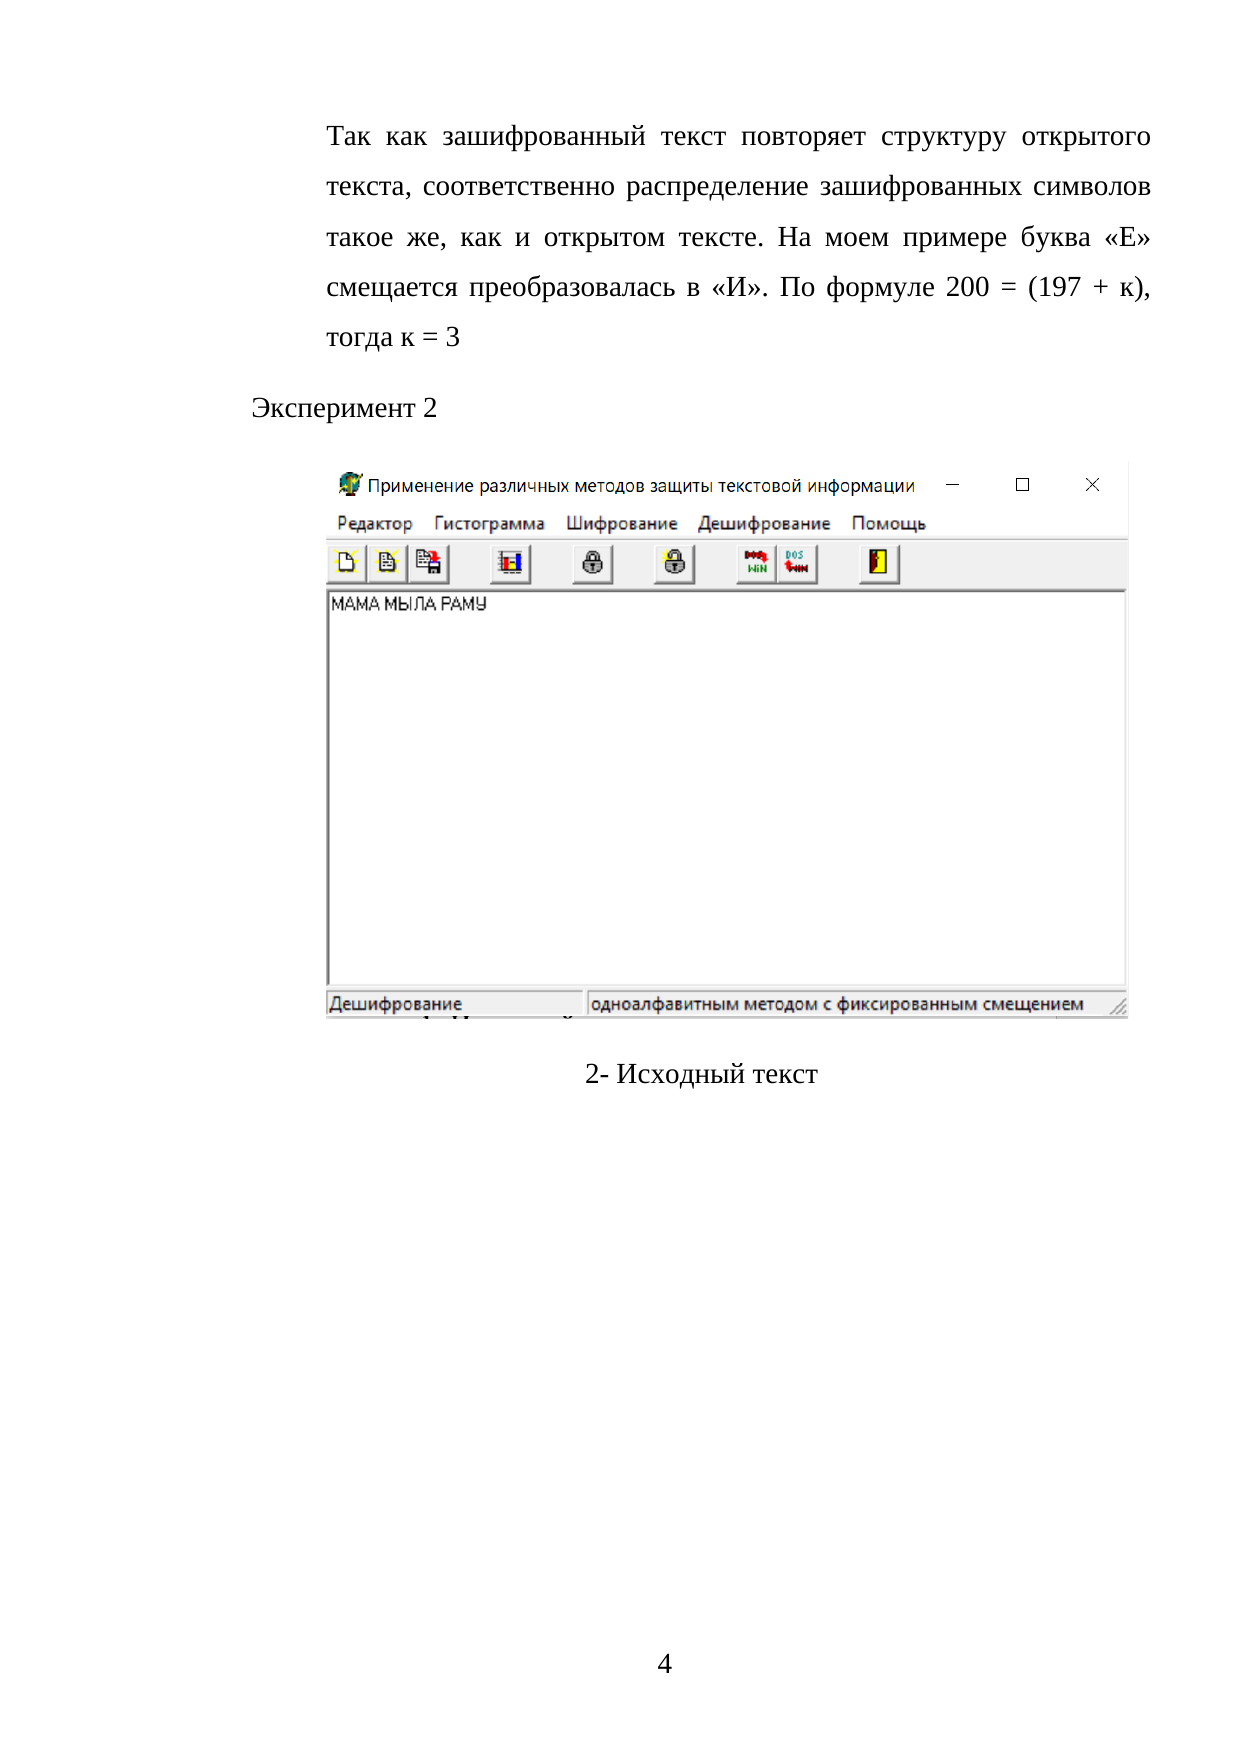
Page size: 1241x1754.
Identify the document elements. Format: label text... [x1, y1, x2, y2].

list Так как зашифрованный текст повторяет структуру открытого текста, соответственно распределение зашифрованных символов такое же, как и открытом тексте. На моем примере буква «Е» смещается преобразовалась в «И». По формуле 200 = (197 + к), тогда к = 3 [326, 118, 1152, 353]
picture [326, 461, 1129, 1019]
text Эксперимент 2 [177, 391, 1152, 424]
